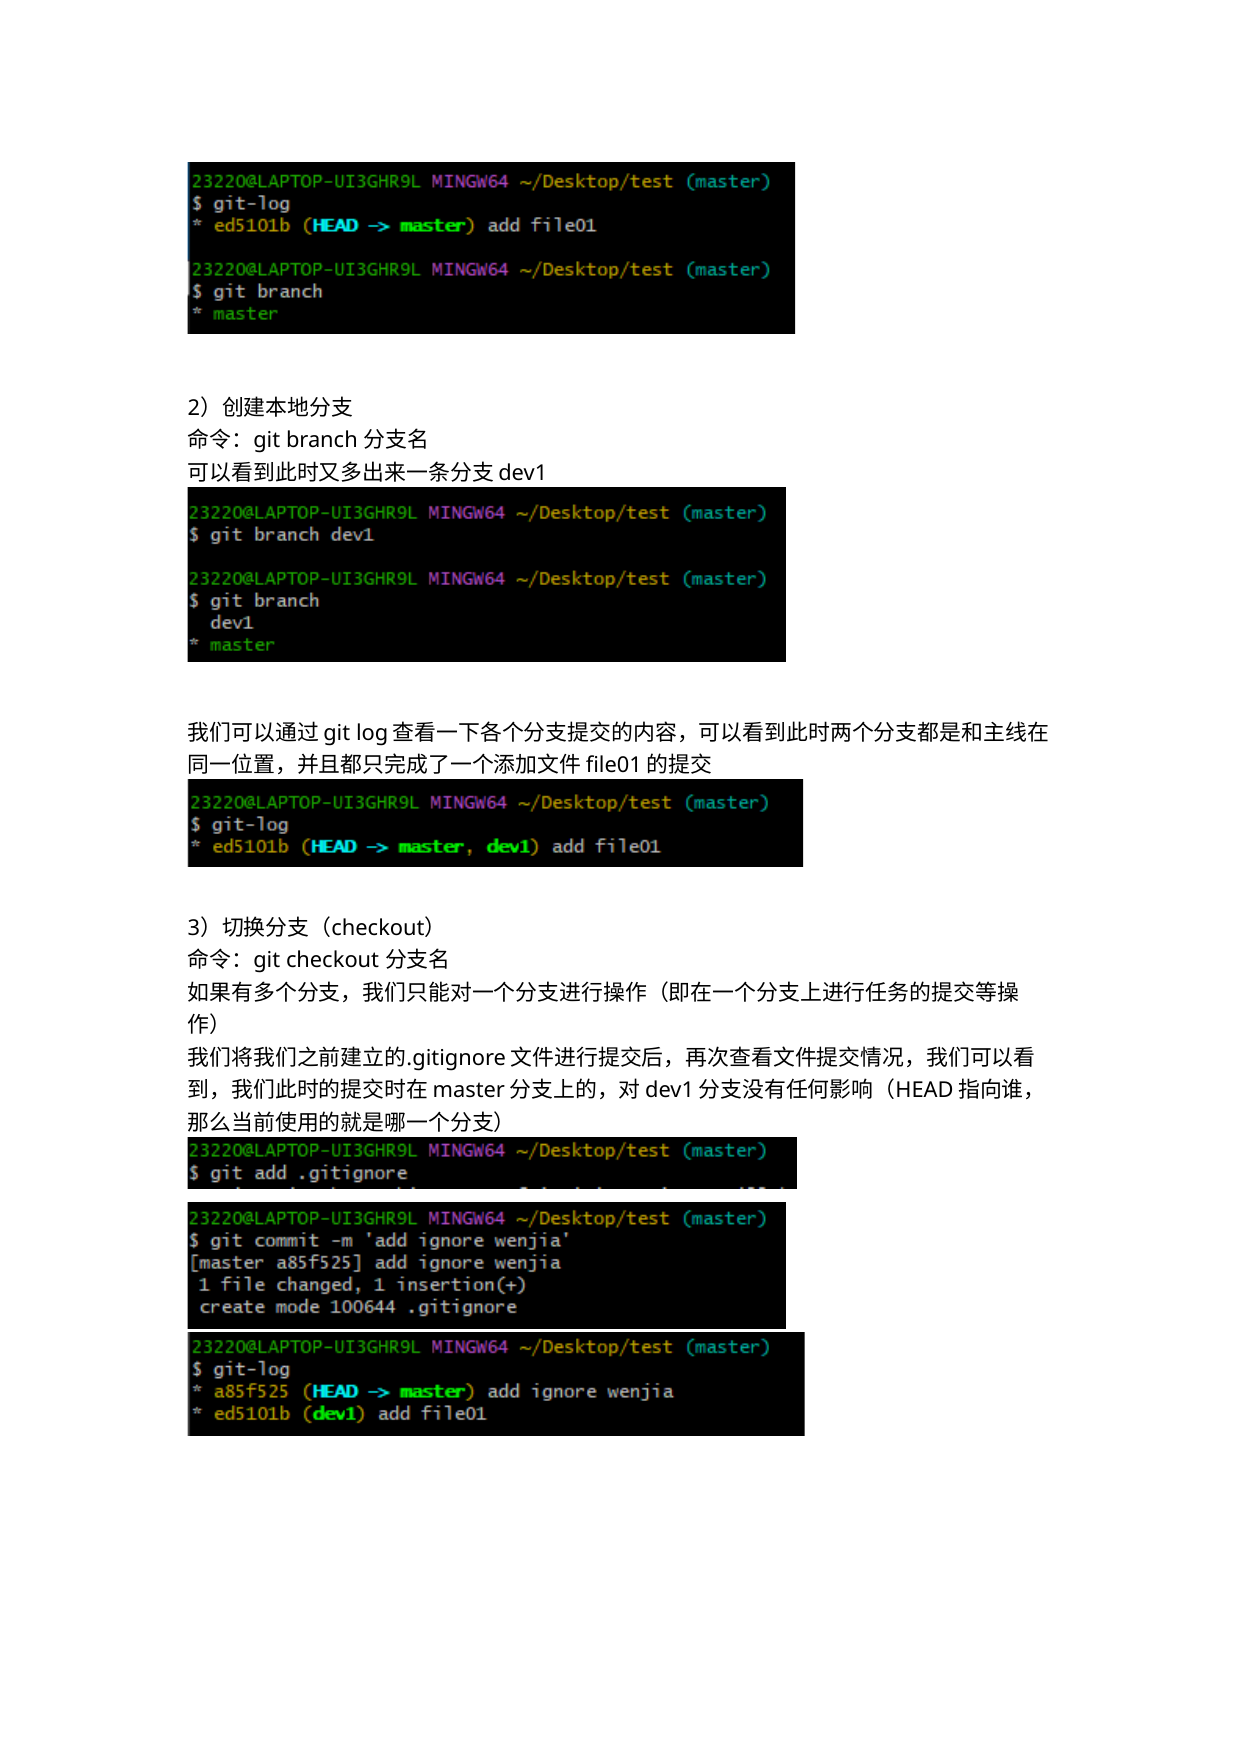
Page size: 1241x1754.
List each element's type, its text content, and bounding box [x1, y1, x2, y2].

list 命令：git branch 分支名 [187, 422, 1053, 454]
list 如果有多个分支，我们只能对一个分支进行操作（即在一个分支上进行任务的提交等操作） [187, 974, 1053, 1039]
picture [187, 487, 786, 662]
list 切换分支（checkout） [187, 909, 1053, 942]
list 创建本地分支 [187, 389, 1053, 422]
list 我们可以通过git log查看一下各个分支提交的内容，可以看到此时两个分支都是和主线在同一位置，并且都只完成了一个添加文件file01的提交 [187, 714, 1053, 779]
picture [187, 1137, 797, 1189]
picture [187, 1332, 805, 1436]
list 我们将我们之前建立的.gitignore文件进行提交后，再次查看文件提交情况，我们可以看到，我们此时的提交时在master分支上的，对dev1分支没有任何影响（HEAD指向谁，那么当前使用的就是哪一个分支） [187, 1039, 1053, 1137]
picture [187, 1202, 786, 1329]
list 可以看到此时又多出来一条分支dev1 [187, 454, 1053, 487]
list 命令：git checkout 分支名 [187, 942, 1053, 974]
picture [187, 779, 804, 867]
picture [187, 162, 796, 334]
